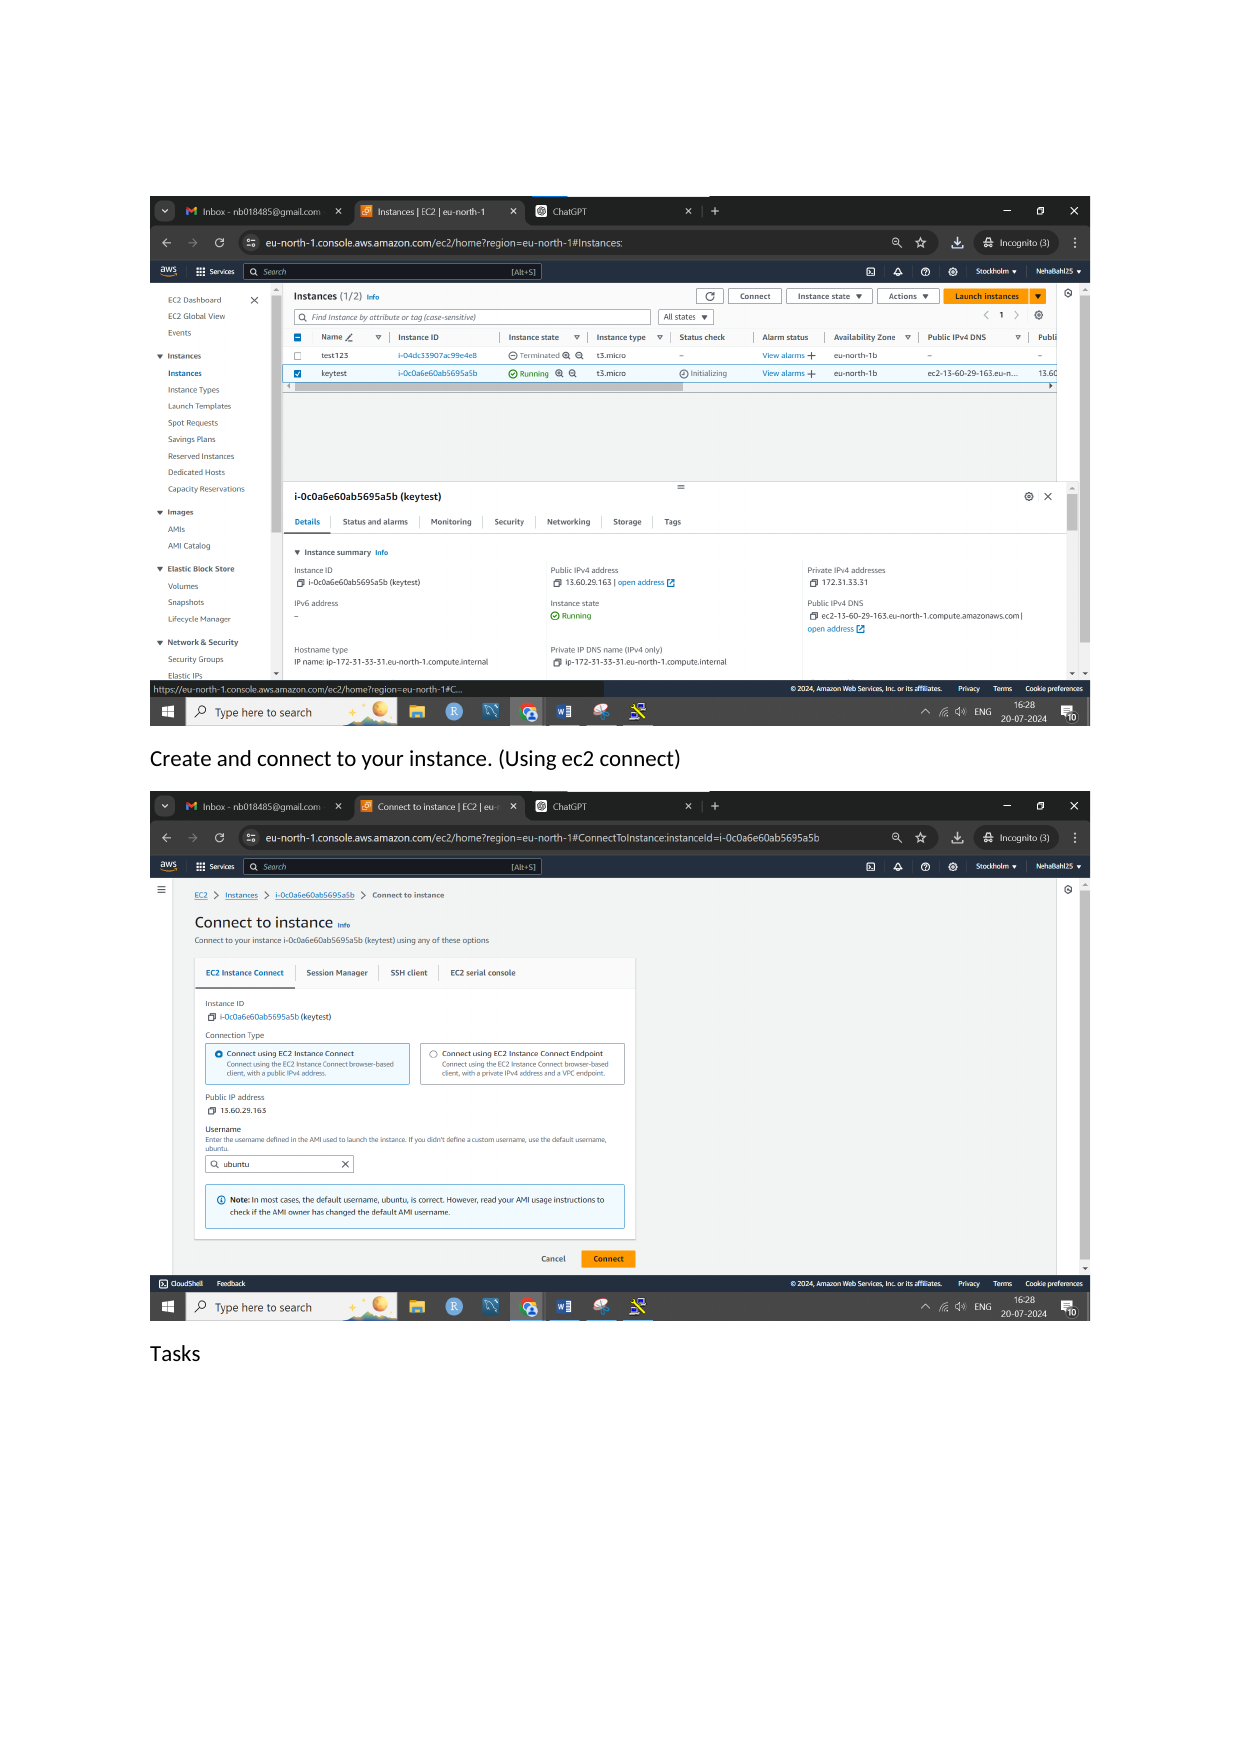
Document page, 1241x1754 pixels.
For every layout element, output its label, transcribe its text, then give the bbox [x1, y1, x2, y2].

text Create and connect to your instance. (Using ec2 connect) [150, 744, 1090, 773]
picture [150, 196, 1091, 726]
text Tasks [150, 1339, 1090, 1367]
picture [150, 791, 1091, 1321]
